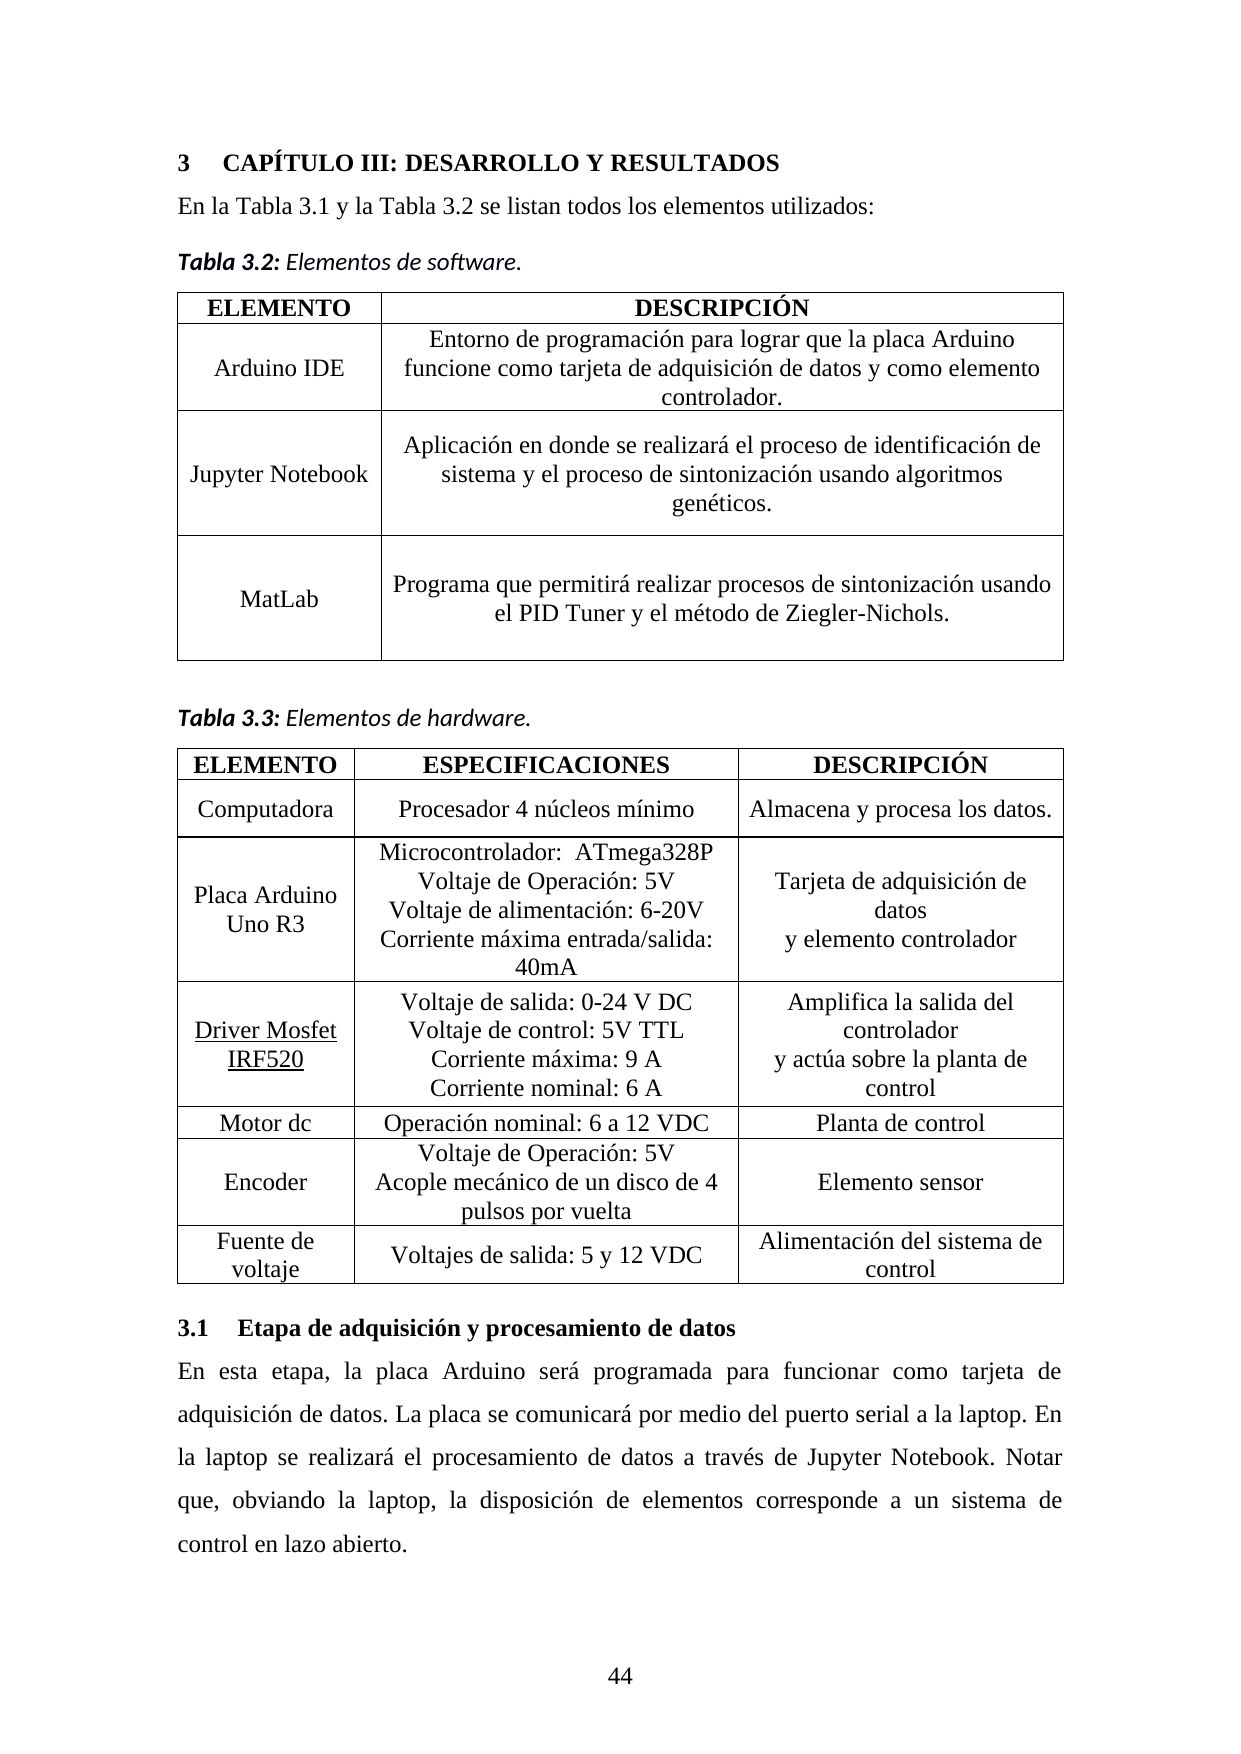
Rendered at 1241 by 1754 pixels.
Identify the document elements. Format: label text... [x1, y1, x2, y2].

table_cell Computadora [178, 780, 354, 836]
table_cell Amplifica la salida del controlador y actúa sobre la planta de control [739, 982, 1063, 1106]
table_cell Placa Arduino Uno R3 [178, 838, 354, 981]
table_cell Procesador 4 núcleos mínimo [355, 780, 738, 836]
subtitle En la Tabla 3.1 y la Tabla 3.2 se listan todos los elementos utilizados: [177, 191, 1063, 219]
table_cell MatLab [178, 536, 381, 660]
table_header ESPECIFICACIONES [355, 749, 738, 779]
table_cell Tarjeta de adquisición de datos y elemento controlador [739, 838, 1063, 981]
table_cell Motor dc [178, 1107, 354, 1137]
subtitle CAPÍTULO III: DESARROLLO Y RESULTADOS [177, 148, 1063, 176]
table_cell Voltajes de salida: 5 y 12 VDC [355, 1226, 738, 1283]
table_cell Almacena y procesa los datos. [739, 780, 1063, 836]
table_cell Fuente de voltaje [178, 1226, 354, 1283]
table_cell Aplicación en donde se realizará el proceso de identificación de sistema y el proceso de sintonización usando algoritmos genéticos. [382, 411, 1063, 535]
table_cell Operación nominal: 6 a 12 VDC [355, 1107, 738, 1137]
table_cell Voltaje de Operación: 5V Acople mecánico de un disco de 4 pulsos por vuelta [355, 1139, 738, 1225]
table_cell Driver Mosfet IRF520 [178, 982, 354, 1106]
table_header DESCRIPCIÓN [382, 293, 1063, 323]
table_cell Jupyter Notebook [178, 411, 381, 535]
table_cell Programa que permitirá realizar procesos de sintonización usando el PID Tuner y el método de Ziegler-Nichols. [382, 536, 1063, 660]
table_cell Entorno de programación para lograr que la placa Arduino funcione como tarjeta de adquisición de datos y como elemento controlador. [382, 324, 1063, 410]
table_header ELEMENTO [178, 293, 381, 323]
table_header ELEMENTO [178, 749, 354, 779]
table_cell Microcontrolador: ATmega328P Voltaje de Operación: 5V Voltaje de alimentación: 6-20V Corriente máxima entrada/salida: 40mA [355, 838, 738, 981]
table_cell Planta de control [739, 1107, 1063, 1137]
table_cell Encoder [178, 1139, 354, 1225]
table_cell Elemento sensor [739, 1139, 1063, 1225]
table_cell Alimentación del sistema de control [739, 1226, 1063, 1283]
table_header DESCRIPCIÓN [739, 749, 1063, 779]
subtitle Etapa de adquisición y procesamiento de datos [177, 1313, 1063, 1342]
table_cell Arduino IDE [178, 324, 381, 410]
table_cell Voltaje de salida: 0-24 V DC Voltaje de control: 5V TTL Corriente máxima: 9 A Corriente nominal: 6 A [355, 982, 738, 1106]
text En esta etapa, la placa Arduino será programada para funcionar como tarjeta de adquisición de datos. La placa se comunicará por medio del puerto serial a la laptop. En la laptop se realizará el procesamiento de datos a través de Jupyter Notebook. Notar que, obviando la laptop, la disposición de elementos corresponde a un sistema de control en lazo abierto. [177, 1356, 1063, 1557]
